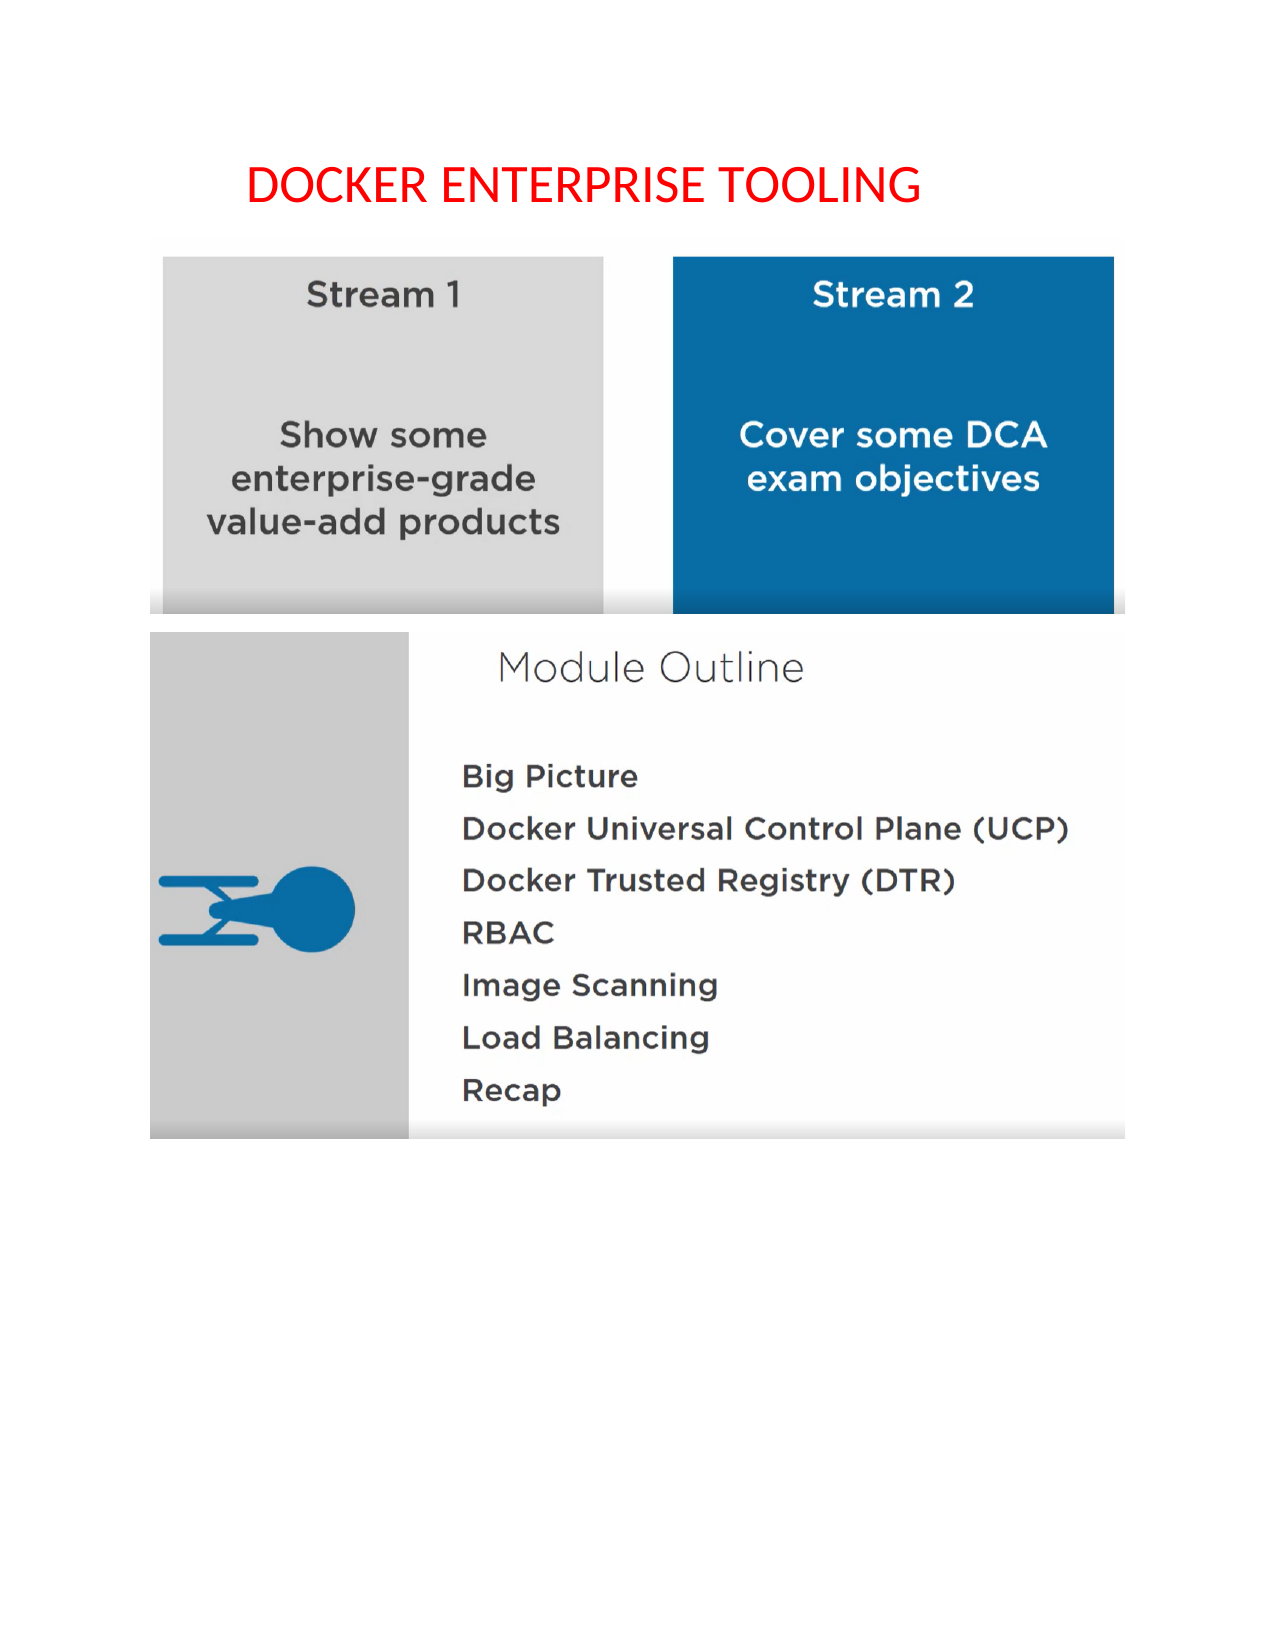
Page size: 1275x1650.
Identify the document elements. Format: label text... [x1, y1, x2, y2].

picture [150, 632, 1125, 1139]
text DOCKER ENTERPRISE TOOLING [150, 150, 1125, 216]
picture [150, 238, 1125, 614]
